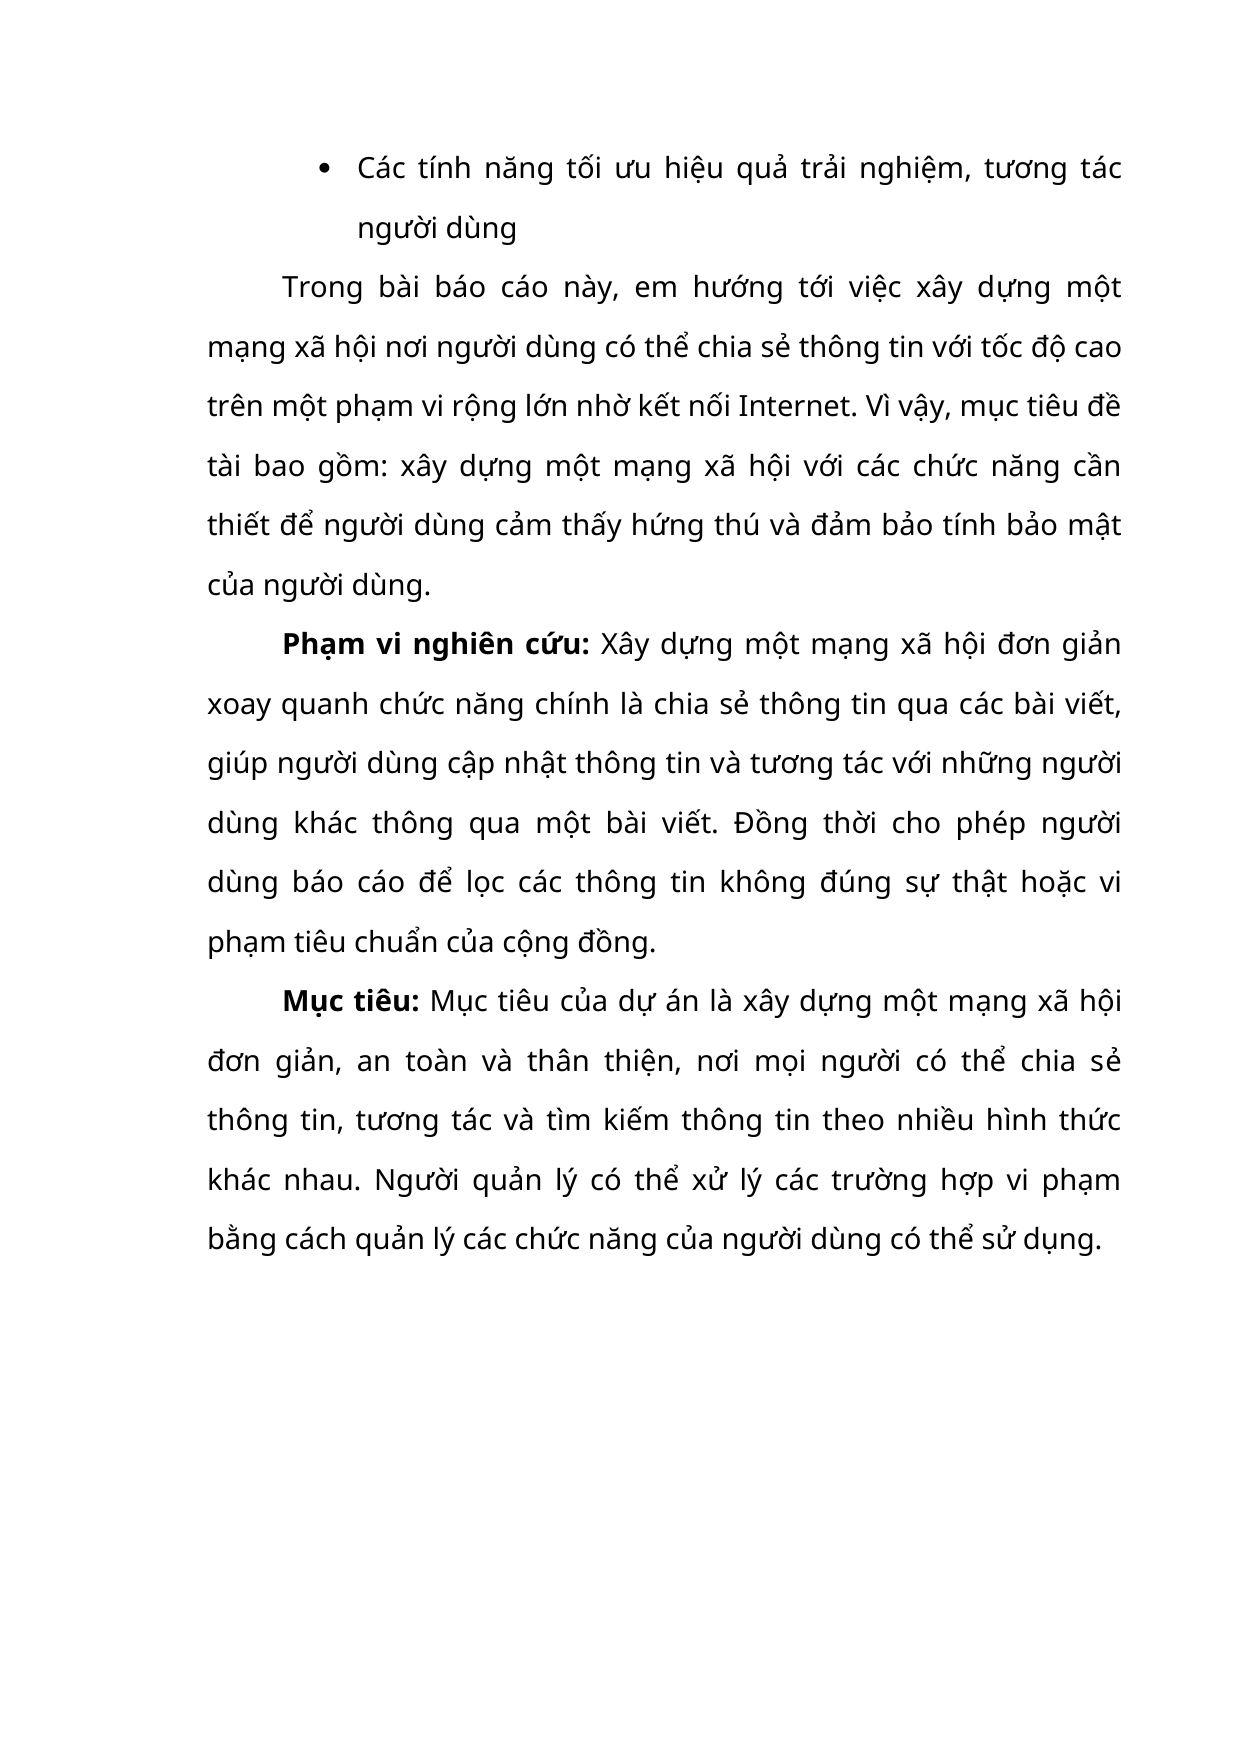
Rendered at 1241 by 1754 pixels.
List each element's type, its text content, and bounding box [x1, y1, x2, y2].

text Mục tiêu: Mục tiêu của dự án là xây dựng một mạng xã hội đơn giản, an toàn và thân thiện, nơi mọi người có thể chia sẻ thông tin, tương tác và tìm kiếm thông tin theo nhiều hình thức khác nhau. Người quản lý có thể xử lý các trường hợp vi phạm bằng cách quản lý các chức năng của người dùng có thể sử dụng. [207, 980, 1122, 1258]
text Trong bài báo cáo này, em hướng tới việc xây dựng một mạng xã hội nơi người dùng có thể chia sẻ thông tin với tốc độ cao trên một phạm vi rộng lớn nhờ kết nối Internet. Vì vậy, mục tiêu đề tài bao gồm: xây dựng một mạng xã hội với các chức năng cần thiết để người dùng cảm thấy hứng thú và đảm bảo tính bảo mật của người dùng. [207, 267, 1122, 604]
text Phạm vi nghiên cứu: Xây dựng một mạng xã hội đơn giản xoay quanh chức năng chính là chia sẻ thông tin qua các bài viết, giúp người dùng cập nhật thông tin và tương tác với những người dùng khác thông qua một bài viết. Đồng thời cho phép người dùng báo cáo để lọc các thông tin không đúng sự thật hoặc vi phạm tiêu chuẩn của cộng đồng. [207, 623, 1122, 961]
list Các tính năng tối ưu hiệu quả trải nghiệm, tương tác người dùng [319, 148, 1122, 247]
